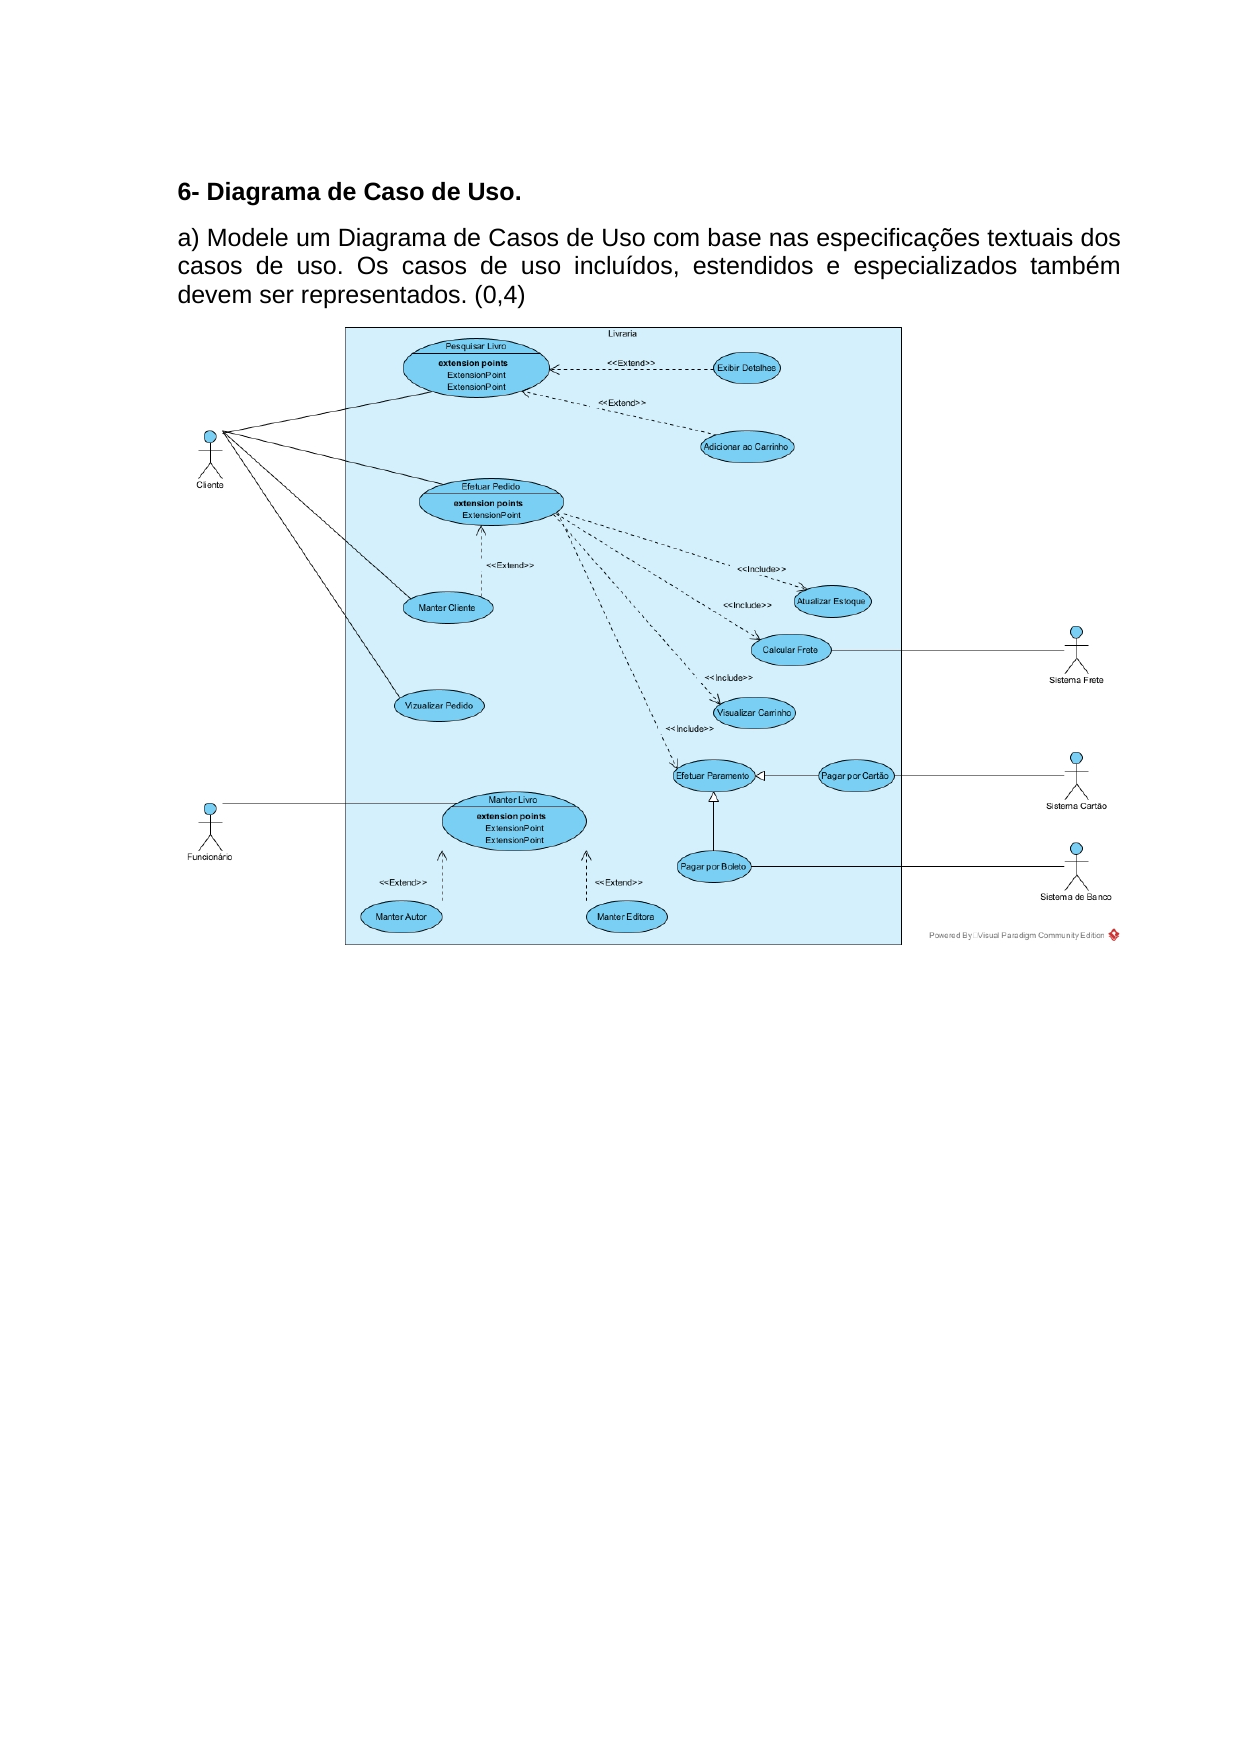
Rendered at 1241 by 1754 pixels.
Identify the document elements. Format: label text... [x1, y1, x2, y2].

picture [177, 325, 1123, 948]
text 6- Diagrama de Caso de Uso. [177, 177, 1122, 206]
text a) Modele um Diagrama de Casos de Uso com base nas especificações textuais dos casos de uso. Os casos de uso incluídos, estendidos e especializados também devem ser representados. (0,4) [177, 223, 1122, 309]
